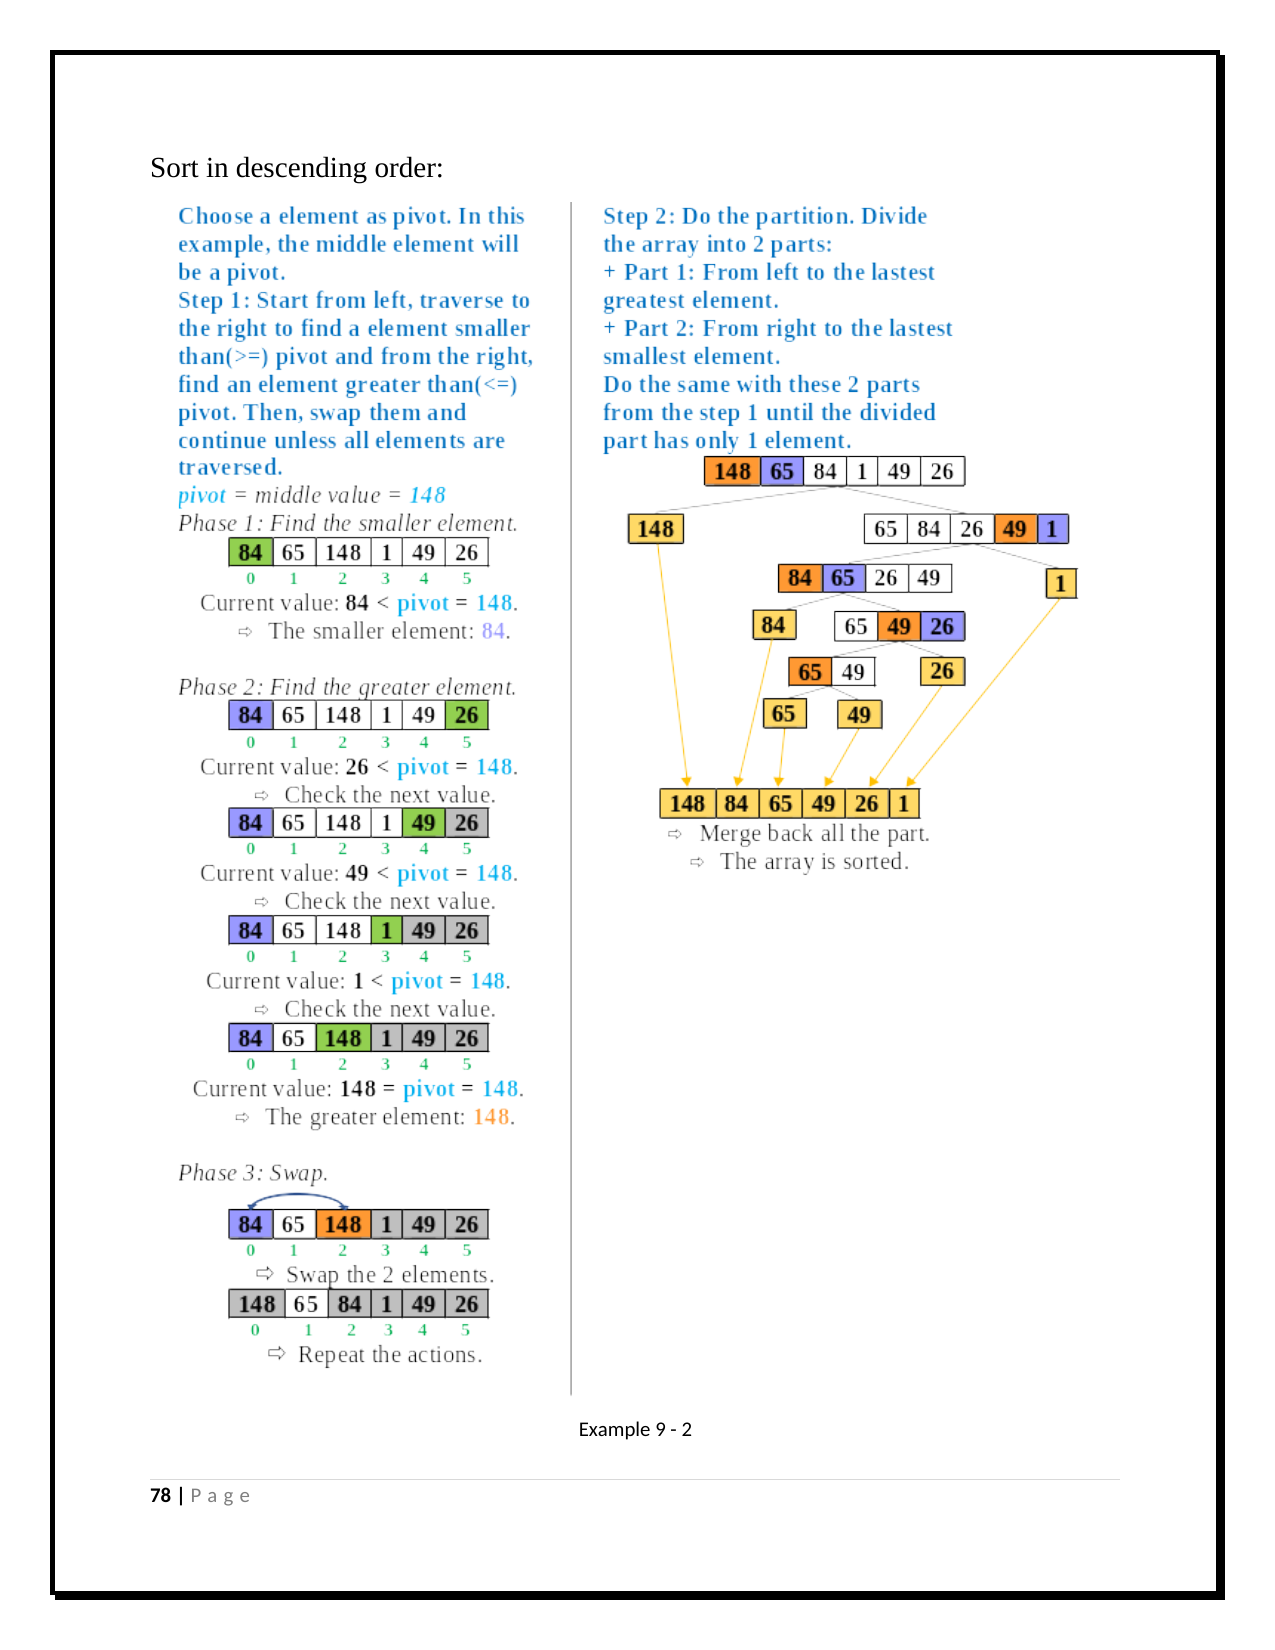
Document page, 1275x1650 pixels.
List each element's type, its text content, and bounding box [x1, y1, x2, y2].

text Sort in descending order: [150, 150, 1120, 183]
text Example 9 - 2 [150, 1417, 1120, 1442]
